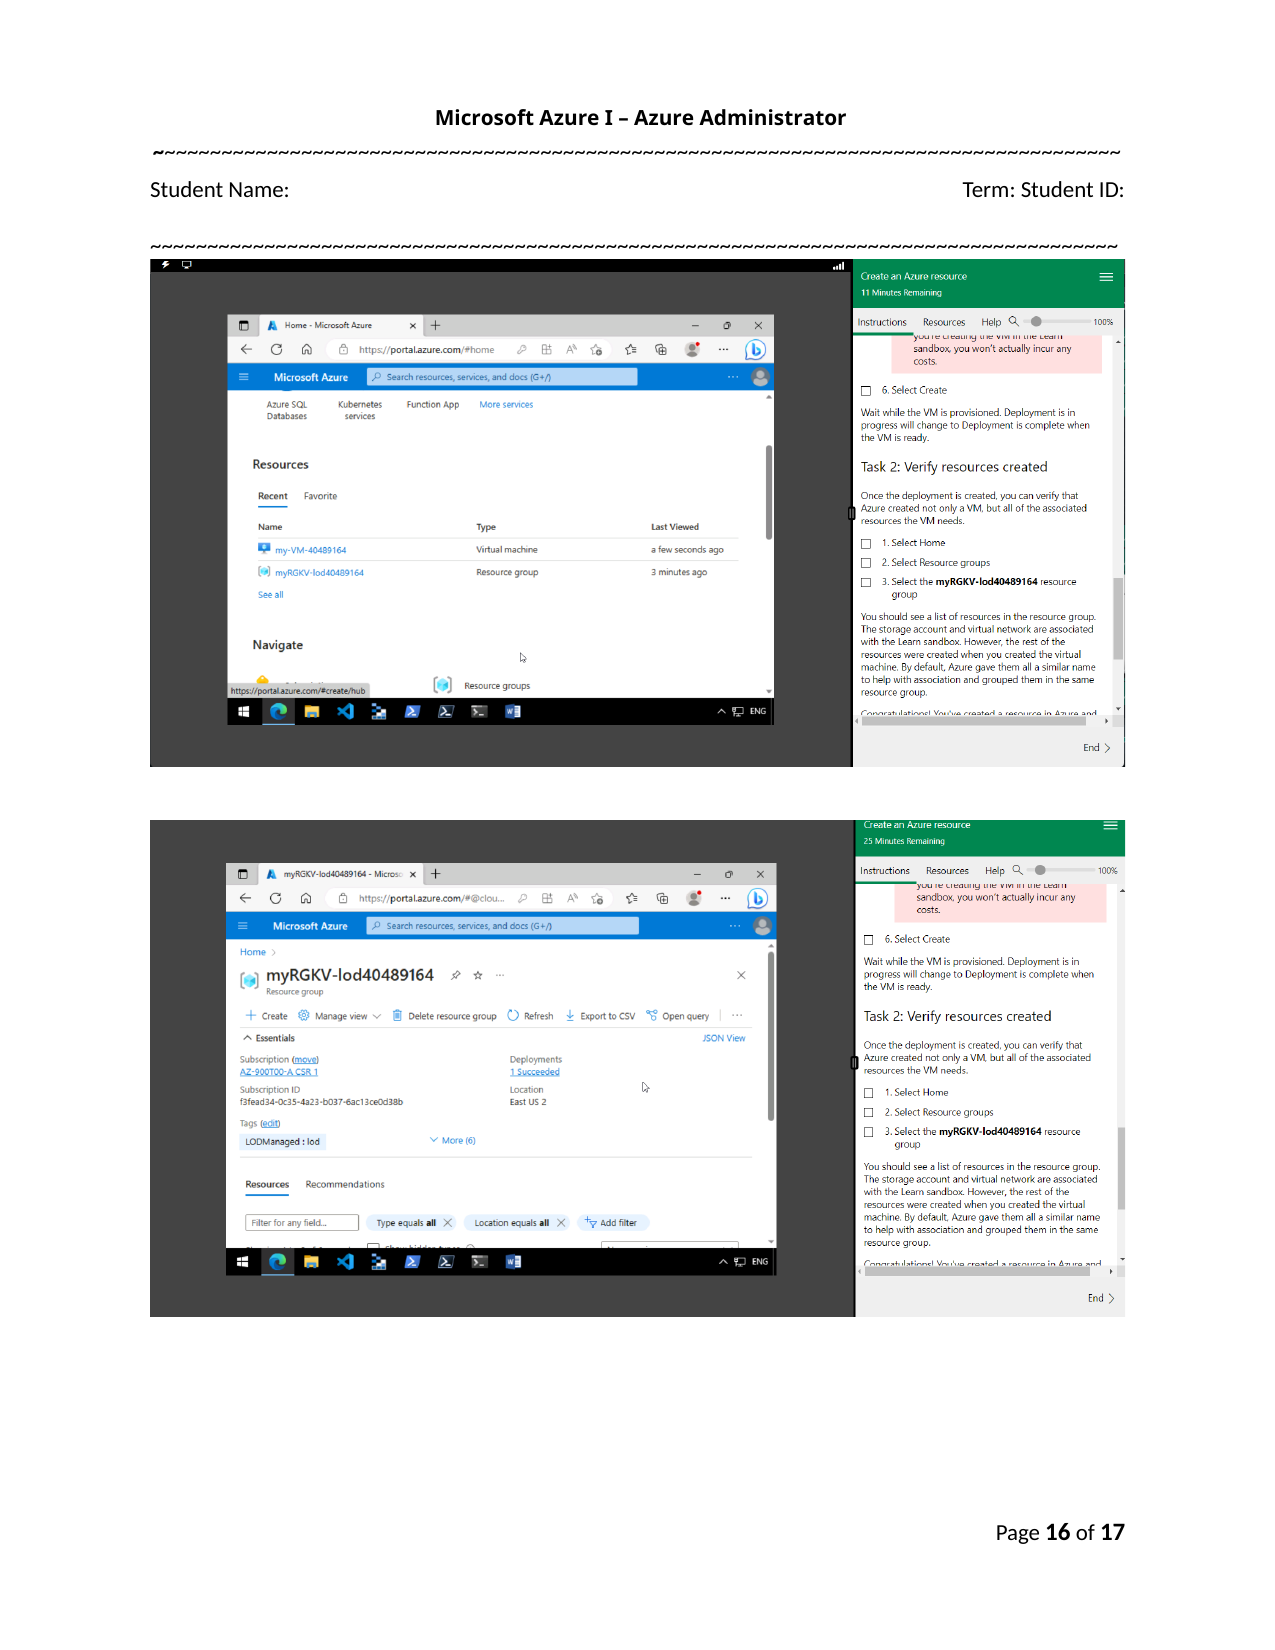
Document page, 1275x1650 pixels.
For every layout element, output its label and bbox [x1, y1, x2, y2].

picture [150, 820, 1125, 1317]
picture [150, 259, 1125, 767]
